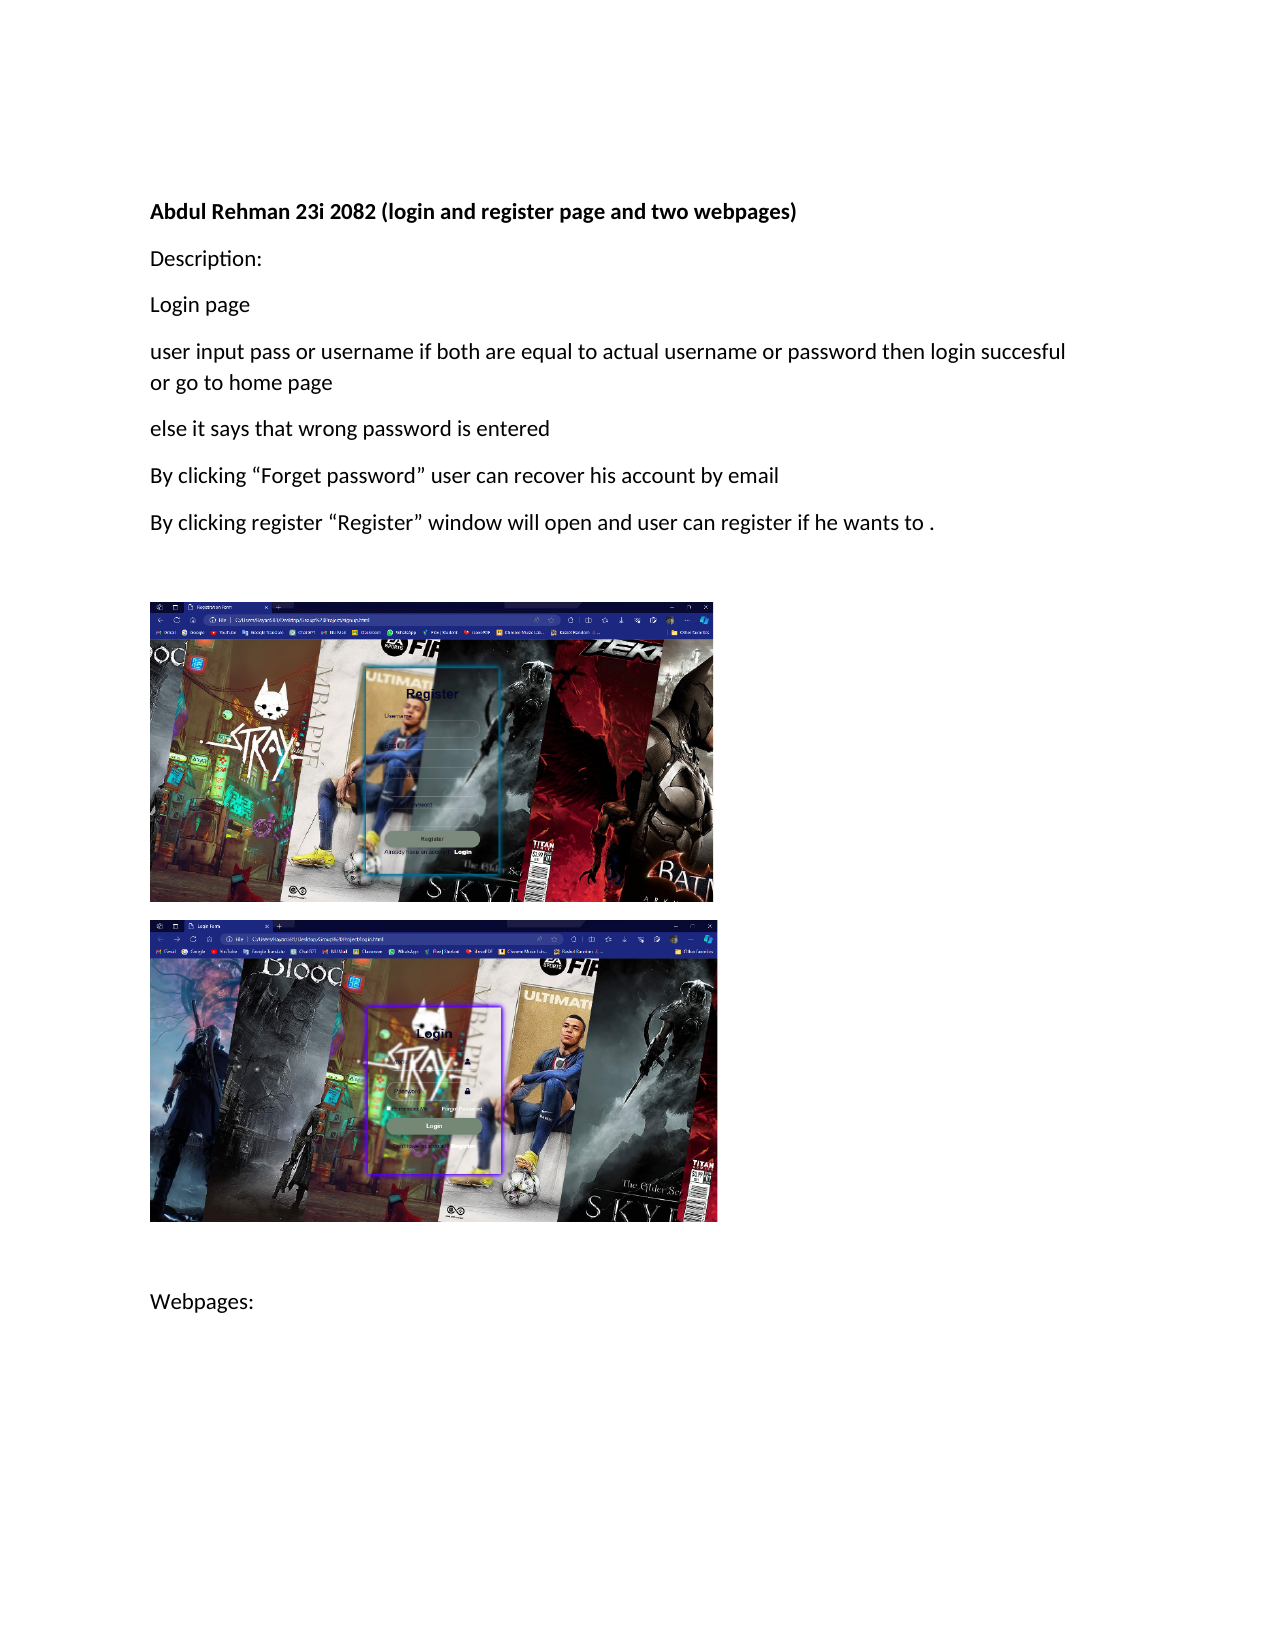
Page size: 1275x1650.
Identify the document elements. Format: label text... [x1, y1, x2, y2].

text Webpages: [150, 1287, 1125, 1316]
picture [150, 920, 718, 1222]
text By clicking register “Register” window will open and user can register if he wants to . [150, 508, 1125, 536]
text By clicking “Forget password” user can recover his account by email [150, 461, 1125, 489]
text else it says that wrong password is entered [150, 414, 1125, 443]
picture [150, 602, 714, 902]
text Login page [150, 291, 1125, 319]
text Description: [150, 244, 1125, 272]
text Abdul Rehman 23i 2082 (login and register page and two webpages) [150, 197, 1125, 225]
text user input pass or username if both are equal to actual username or password then login succesful or go to home page [150, 337, 1125, 396]
